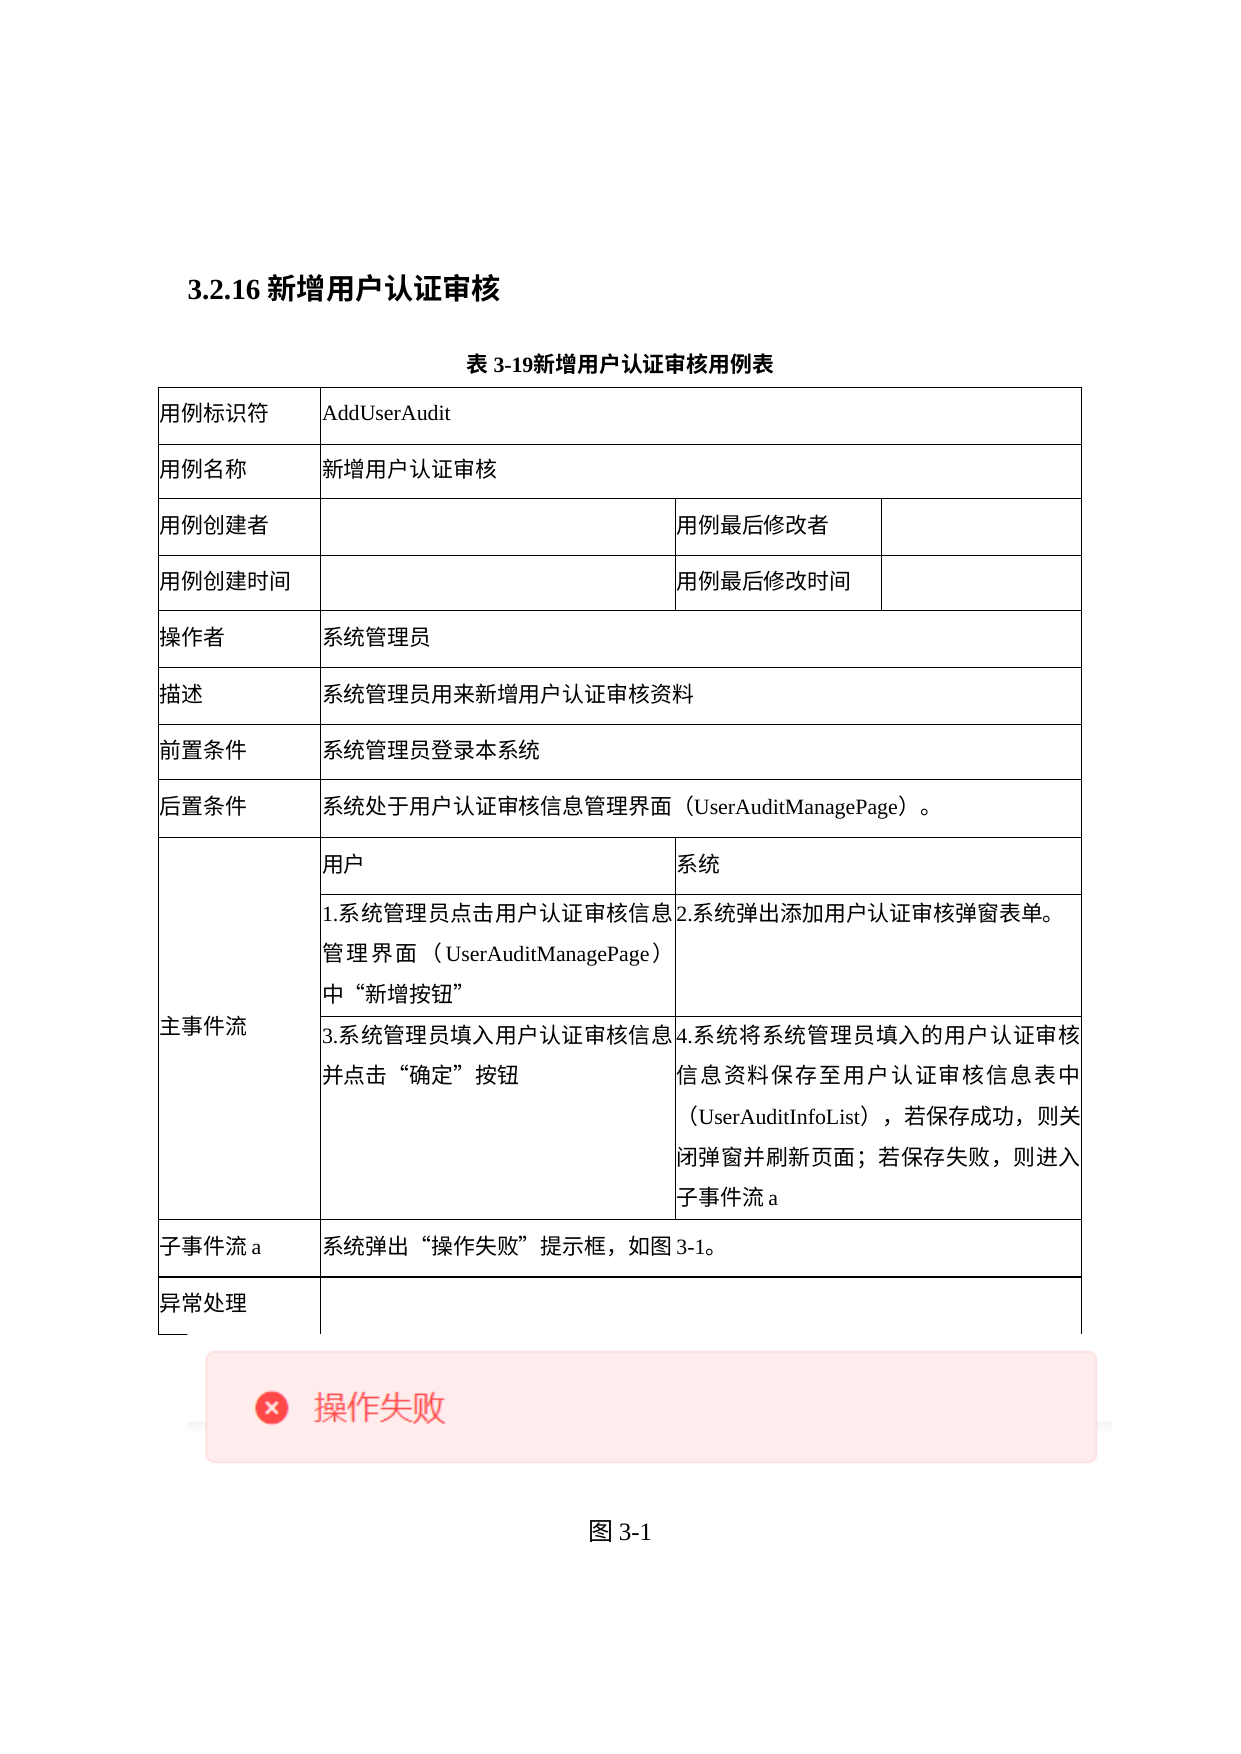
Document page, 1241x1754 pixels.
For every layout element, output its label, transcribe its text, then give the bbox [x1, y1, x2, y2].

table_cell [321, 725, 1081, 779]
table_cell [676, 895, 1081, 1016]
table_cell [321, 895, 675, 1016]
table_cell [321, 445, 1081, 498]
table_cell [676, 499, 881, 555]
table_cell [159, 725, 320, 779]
text 表 3-19新增用户认证审核用例表 [187, 346, 1053, 379]
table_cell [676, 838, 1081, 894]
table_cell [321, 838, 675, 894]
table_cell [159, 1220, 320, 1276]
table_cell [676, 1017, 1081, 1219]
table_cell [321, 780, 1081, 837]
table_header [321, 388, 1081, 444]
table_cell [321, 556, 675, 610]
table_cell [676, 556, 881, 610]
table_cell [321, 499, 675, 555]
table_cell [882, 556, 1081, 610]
subtitle 新增用户认证审核 [187, 254, 1053, 319]
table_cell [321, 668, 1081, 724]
text 图3-1 [187, 1497, 1053, 1562]
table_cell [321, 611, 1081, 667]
picture [187, 1334, 1113, 1479]
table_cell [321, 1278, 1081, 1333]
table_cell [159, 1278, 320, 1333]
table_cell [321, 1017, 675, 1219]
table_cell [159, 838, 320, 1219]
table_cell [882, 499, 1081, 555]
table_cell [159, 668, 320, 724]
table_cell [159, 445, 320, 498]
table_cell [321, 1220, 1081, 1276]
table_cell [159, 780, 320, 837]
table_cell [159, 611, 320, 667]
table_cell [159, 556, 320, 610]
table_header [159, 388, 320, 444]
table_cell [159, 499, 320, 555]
